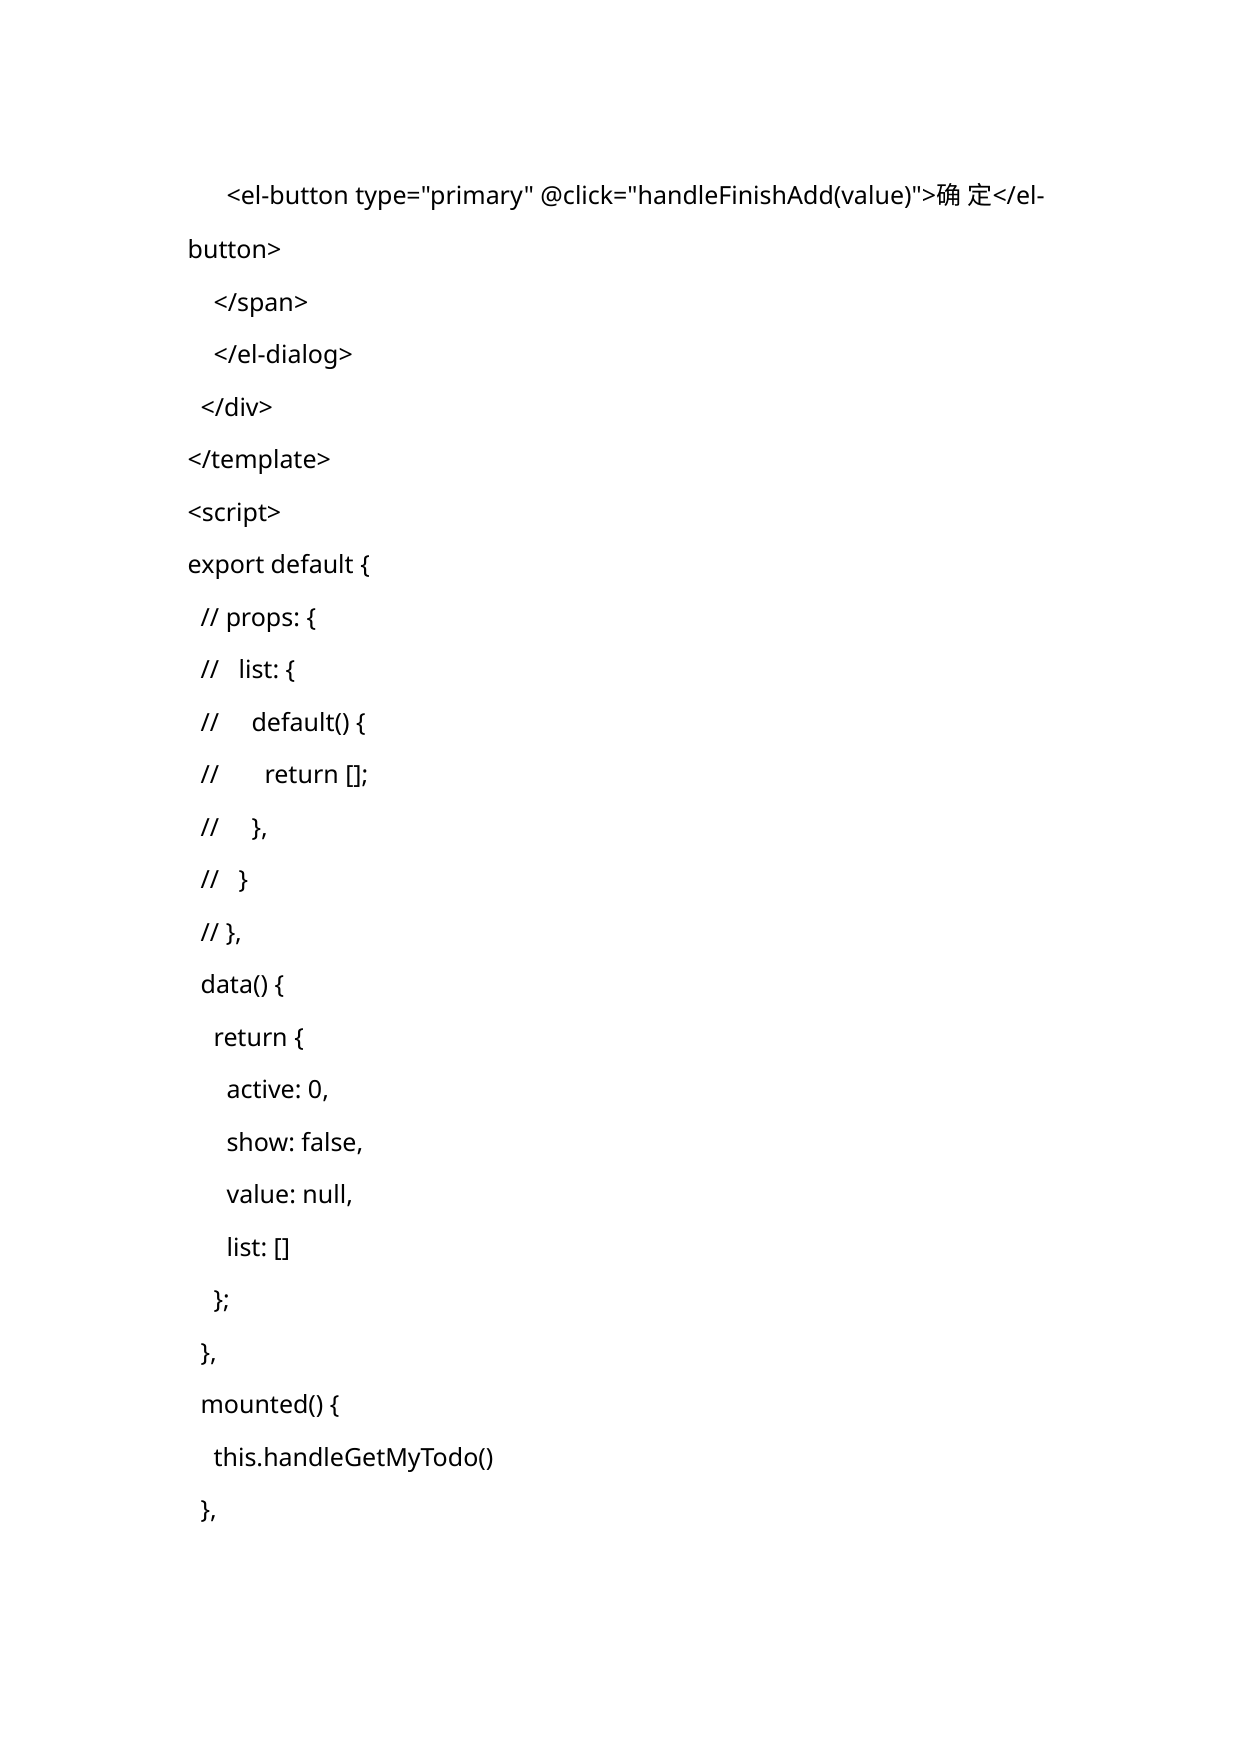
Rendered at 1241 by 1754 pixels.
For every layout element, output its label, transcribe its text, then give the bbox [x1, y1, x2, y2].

text show: false, [187, 1119, 1053, 1163]
text // }, [187, 909, 1053, 953]
text data() { [187, 962, 1053, 1006]
text // props: { [187, 594, 1053, 638]
text export default { [187, 542, 1053, 586]
text list: [] [187, 1224, 1053, 1268]
text return { [187, 1014, 1053, 1058]
text active: 0, [187, 1067, 1053, 1111]
text // list: { [187, 647, 1053, 691]
text </span> [187, 279, 1053, 323]
text }, [187, 1329, 1053, 1373]
text // default() { [187, 699, 1053, 743]
text this.handleGetMyTodo() [187, 1434, 1053, 1478]
text <script> [187, 489, 1053, 533]
text // return []; [187, 752, 1053, 796]
text }, [187, 1487, 1053, 1531]
text value: null, [187, 1172, 1053, 1216]
text mounted() { [187, 1382, 1053, 1426]
text // }, [187, 804, 1053, 848]
text </el-dialog> [187, 332, 1053, 376]
text // } [187, 857, 1053, 901]
text </div> [187, 384, 1053, 428]
text }; [187, 1277, 1053, 1321]
text <el-button type="primary" @click="handleFinishAdd(value)">确 定</el-button> [187, 172, 1053, 271]
text </template> [187, 437, 1053, 481]
